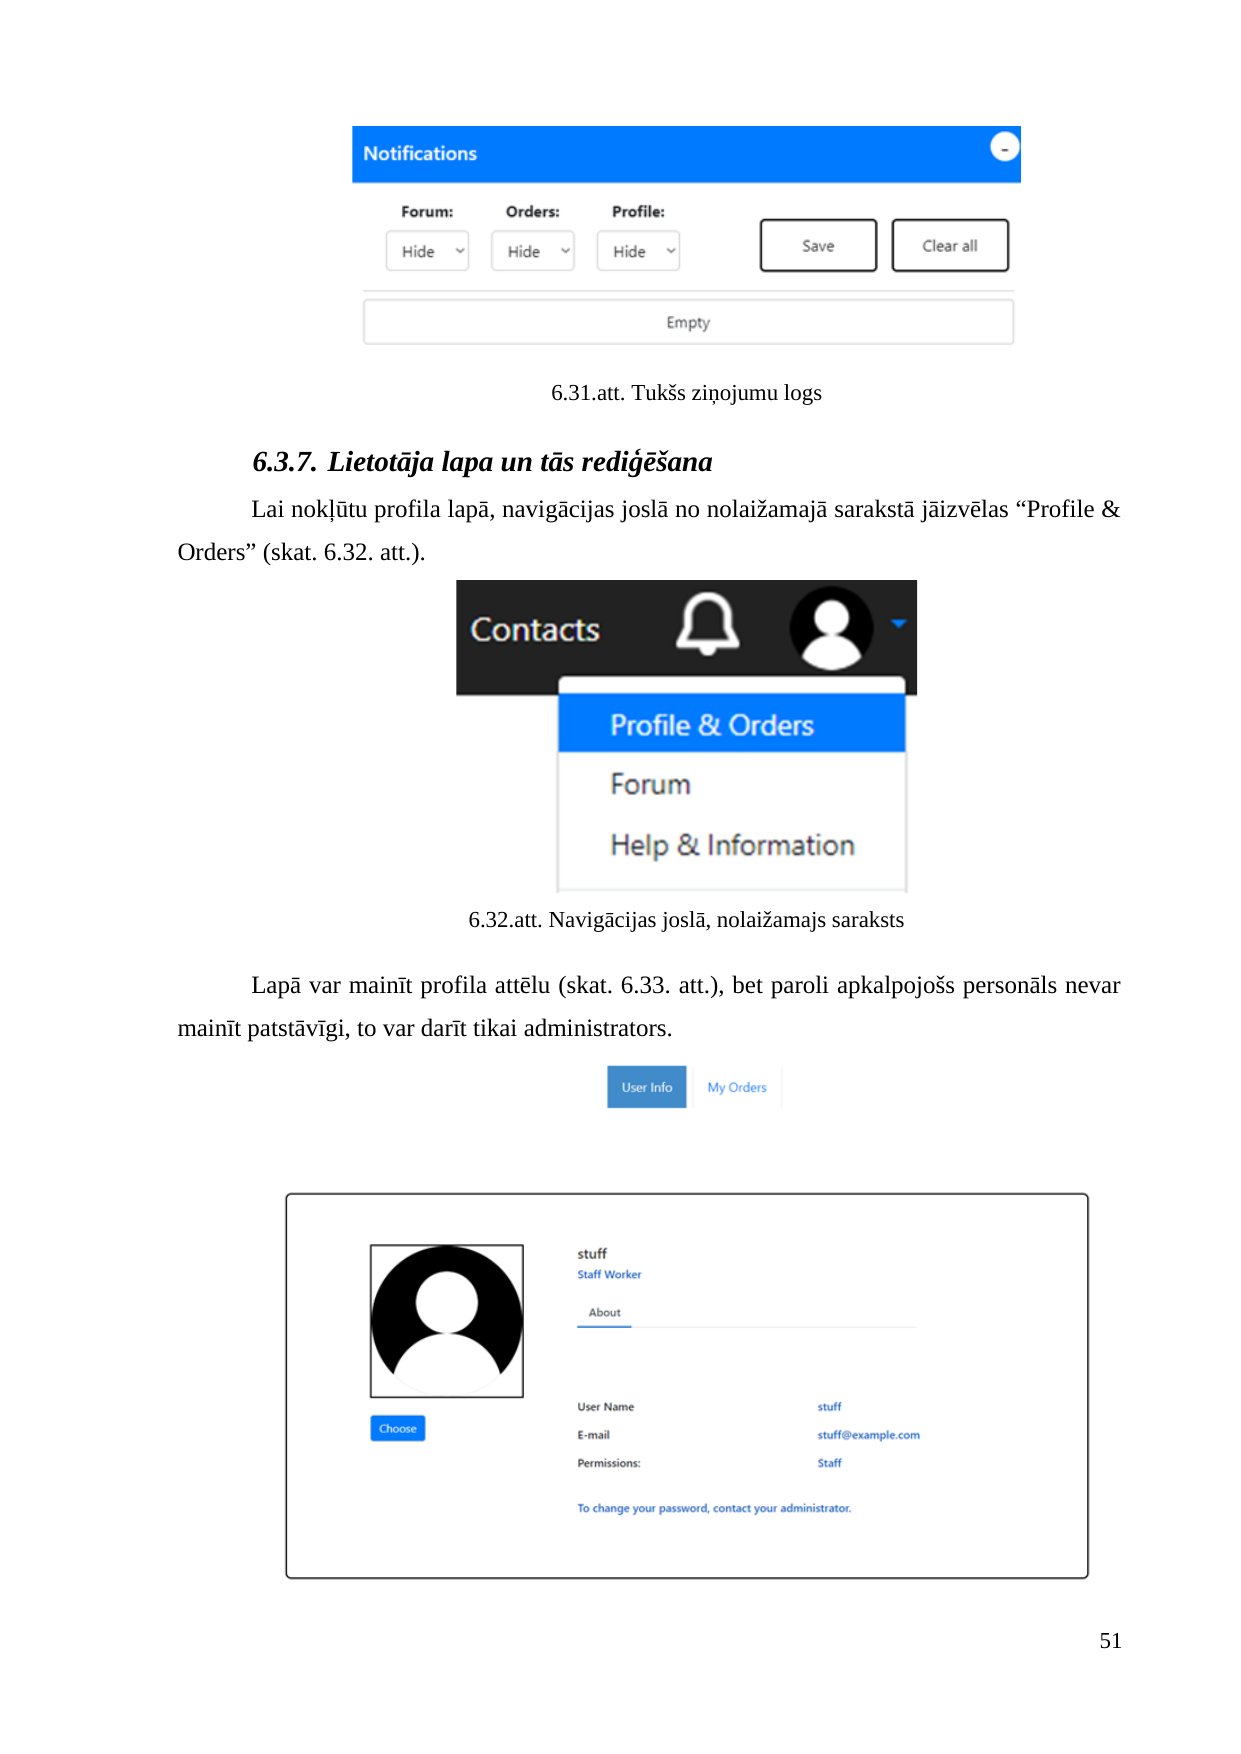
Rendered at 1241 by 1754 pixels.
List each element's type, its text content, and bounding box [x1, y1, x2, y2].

text 6.32.att. Navigācijas joslā, nolaižamajs saraksts [177, 906, 1122, 932]
picture [261, 1056, 1112, 1593]
text Lai nokļūtu profila lapā, navigācijas joslā no nolaižamajā sarakstā jāizvēlas “Profile & Orders” (skat. 6.32. att.). [177, 494, 1122, 566]
list Lietotāja lapa un tās rediģēšana [252, 444, 1122, 477]
picture [352, 126, 1021, 367]
picture [456, 580, 918, 893]
text 6.31.att. Tukšs ziņojumu logs [177, 379, 1122, 406]
text Lapā var mainīt profila attēlu (skat. 6.33. att.), bet paroli apkalpojošs personāls nevar mainīt patstāvīgi, to var darīt tikai administrators. [177, 970, 1122, 1042]
